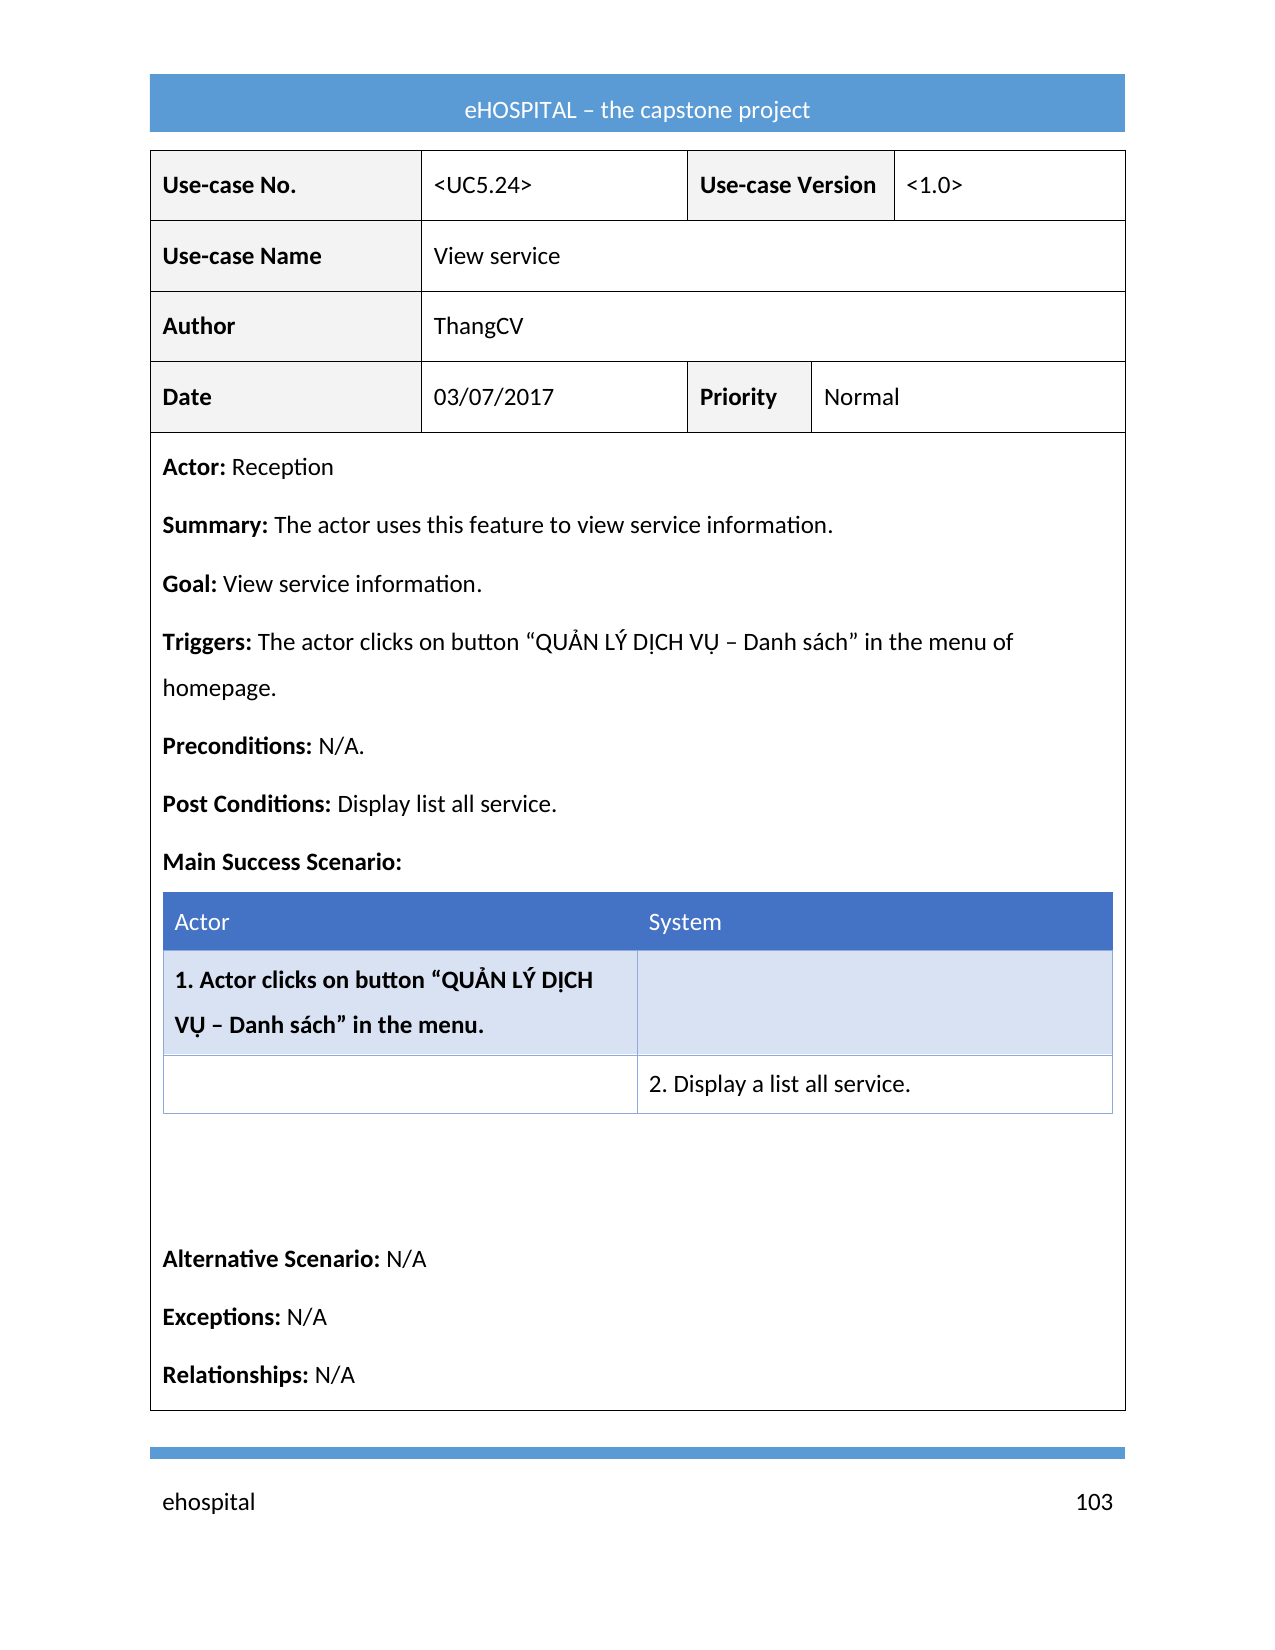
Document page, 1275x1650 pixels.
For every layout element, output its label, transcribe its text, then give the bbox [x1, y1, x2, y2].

table_cell Use-case No. [151, 151, 421, 220]
table_cell Use-case Name [151, 221, 421, 291]
table_cell View service [422, 221, 1125, 291]
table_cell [151, 433, 1125, 1410]
table_cell Author [151, 292, 421, 361]
table_cell <1.0> [895, 151, 1125, 220]
table_cell <UC5.24> [422, 151, 687, 220]
table_cell ThangCV [422, 292, 1125, 361]
table_cell Normal [812, 362, 1125, 432]
table_cell Priority [688, 362, 811, 432]
table_cell Use-case Version [688, 151, 894, 220]
table_cell 03/07/2017 [422, 362, 687, 432]
table_cell Date [151, 362, 421, 432]
